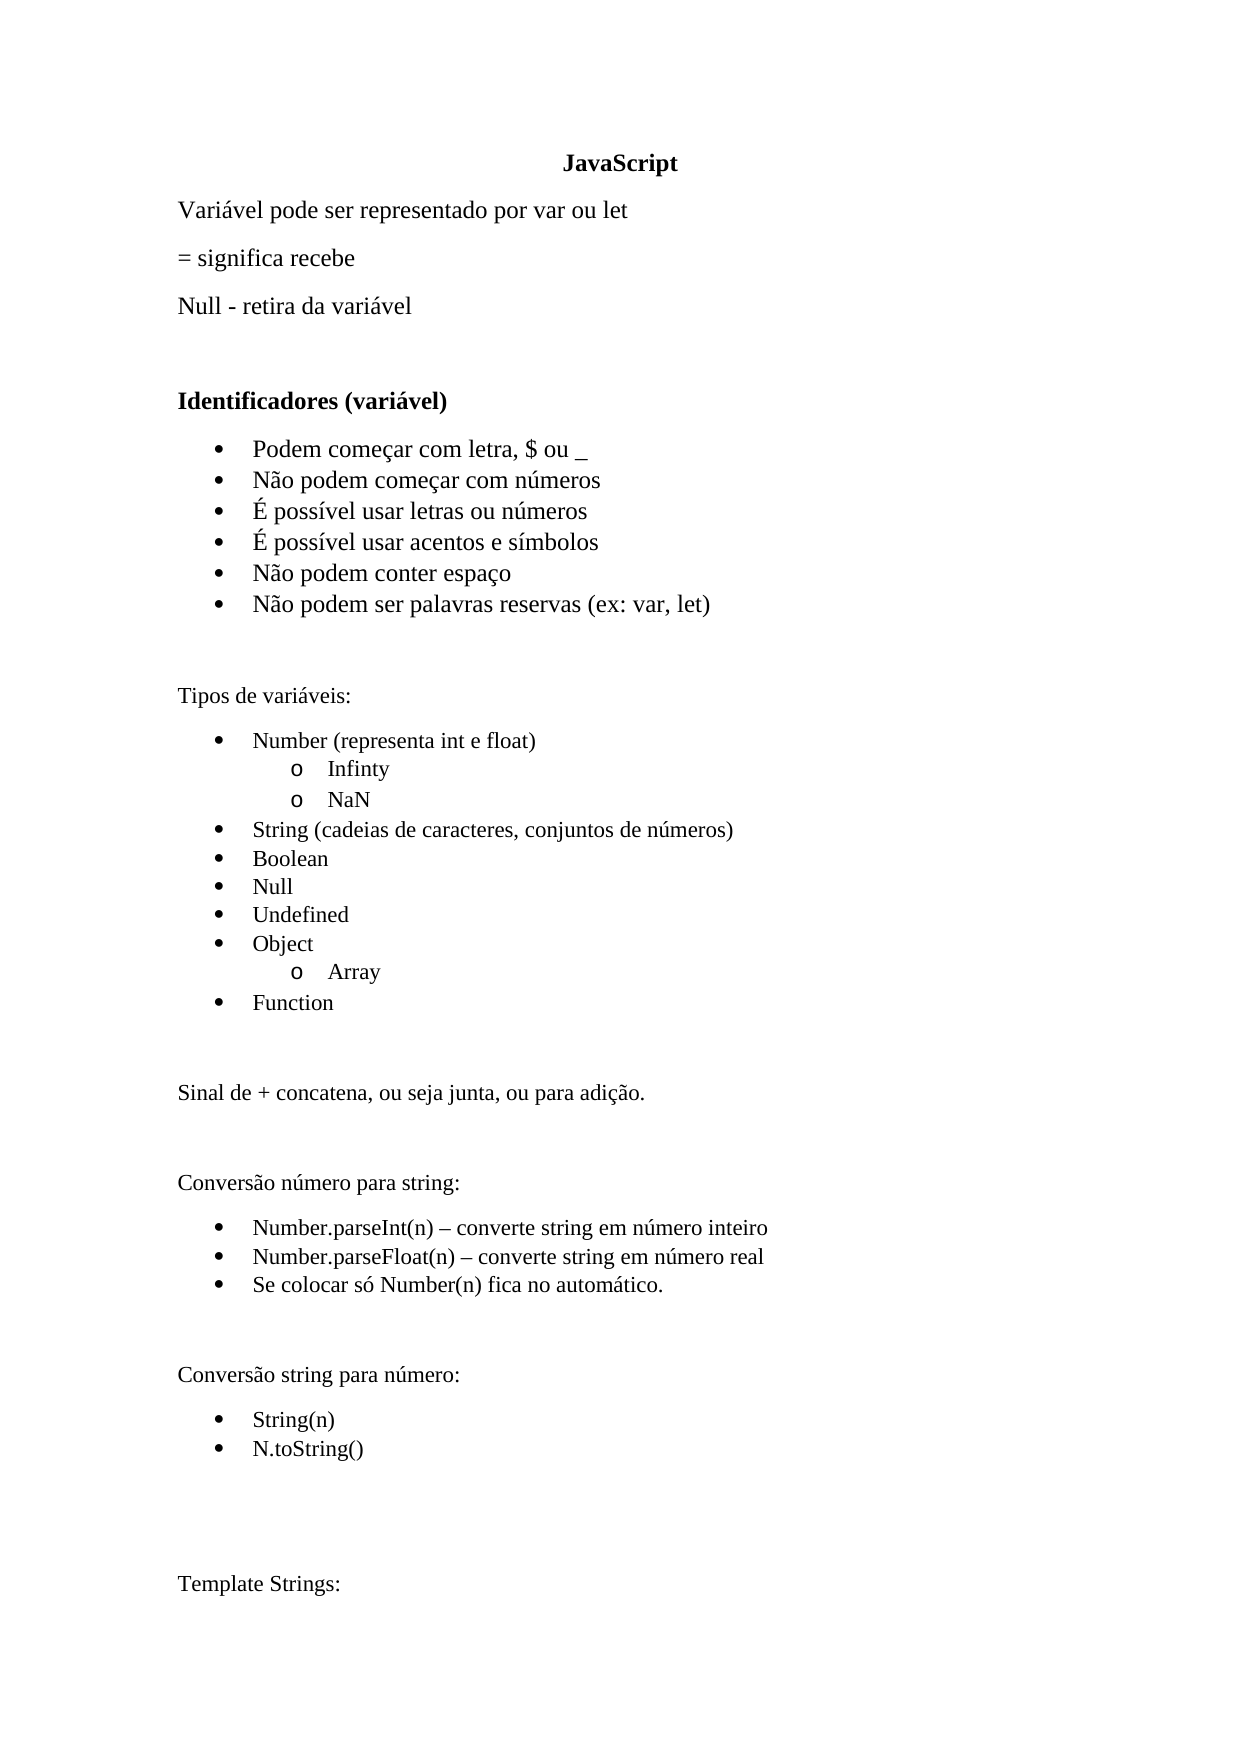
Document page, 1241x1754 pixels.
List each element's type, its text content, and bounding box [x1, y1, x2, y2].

list Boolean [215, 845, 1063, 871]
list Number (representa int e float) [215, 727, 1063, 753]
list String (cadeias de caracteres, conjuntos de números) [215, 816, 1063, 843]
list Object [215, 930, 1063, 956]
list String(n) [215, 1407, 1063, 1433]
text Sinal de + concatena, ou seja junta, ou para adição. [177, 1079, 1063, 1105]
list É possível usar acentos e símbolos [215, 527, 1063, 556]
text Identificadores (variável) [177, 386, 1063, 415]
text Variável pode ser representado por var ou let [177, 195, 1063, 224]
text = significa recebe [177, 243, 1063, 272]
text Null - retira da variável [177, 291, 1063, 319]
list Undefined [215, 902, 1063, 928]
list Function [215, 989, 1063, 1015]
text Tipos de variáveis: [177, 682, 1063, 708]
list Null [215, 873, 1063, 899]
text Template Strings: [177, 1570, 1063, 1597]
list Não podem ser palavras reservas (ex: var, let) [215, 589, 1063, 618]
list Se colocar só Number(n) fica no automático. [215, 1271, 1063, 1298]
list N.toString() [215, 1435, 1063, 1461]
list Não podem conter espaço [215, 558, 1063, 587]
list Não podem começar com números [215, 465, 1063, 494]
text JavaScript [177, 148, 1063, 176]
text Conversão string para número: [177, 1361, 1063, 1388]
list Number.parseFloat(n) – converte string em número real [215, 1243, 1063, 1269]
text Conversão número para string: [177, 1169, 1063, 1196]
list Array [290, 958, 1063, 987]
list Podem começar com letra, $ ou _ [215, 434, 1063, 463]
list É possível usar letras ou números [215, 496, 1063, 525]
list Infinty [290, 755, 1063, 784]
list NaN [290, 786, 1063, 814]
list Number.parseInt(n) – converte string em número inteiro [215, 1214, 1063, 1241]
